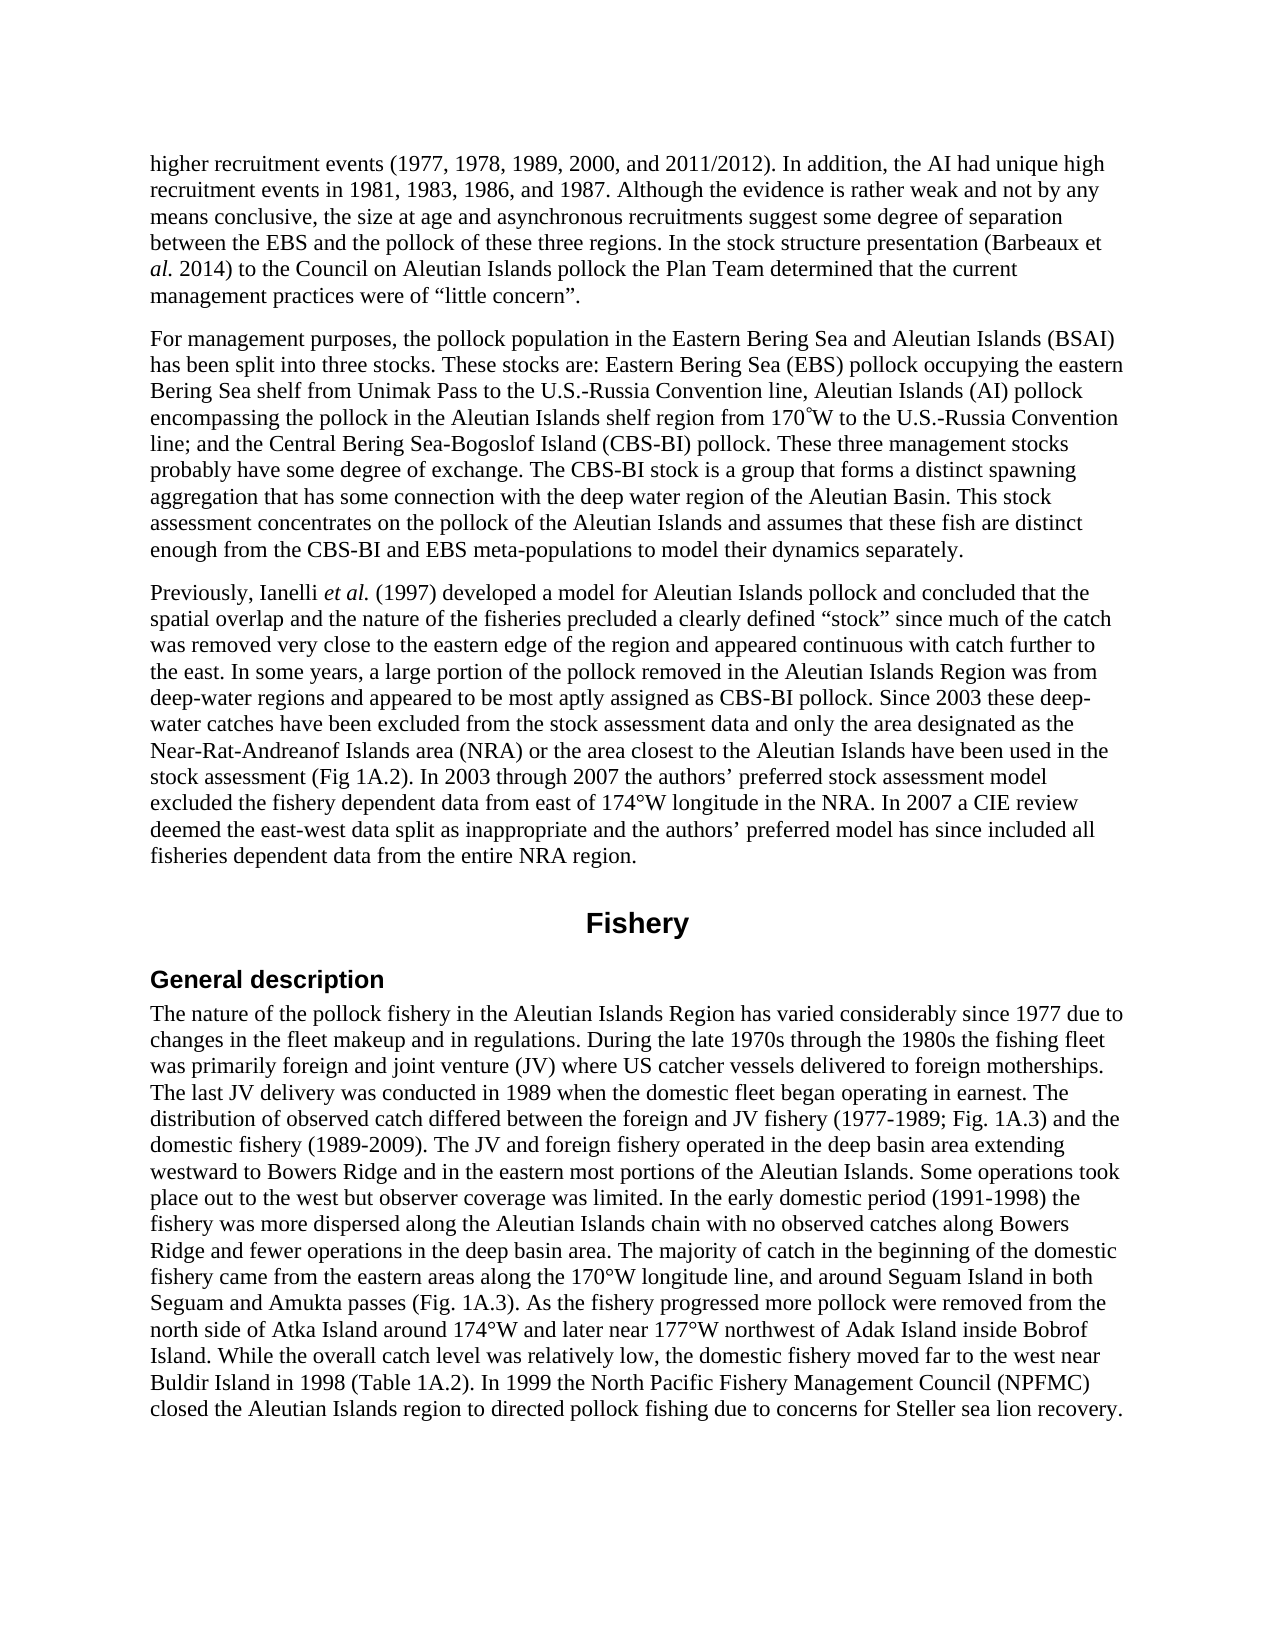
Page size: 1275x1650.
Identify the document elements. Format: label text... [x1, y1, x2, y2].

text The nature of the pollock fishery in the Aleutian Islands Region has varied considerably since 1977 due to changes in the fleet makeup and in regulations. During the late 1970s through the 1980s the fishing fleet was primarily foreign and joint venture (JV) where US catcher vessels delivered to foreign motherships. The last JV delivery was conducted in 1989 when the domestic fleet began operating in earnest. The distribution of observed catch differed between the foreign and JV fishery (1977-1989; Fig. 1A.3) and the domestic fishery (1989-2009). The JV and foreign fishery operated in the deep basin area extending westward to Bowers Ridge and in the eastern most portions of the Aleutian Islands. Some operations took place out to the west but observer coverage was limited. In the early domestic period (1991-1998) the fishery was more dispersed along the Aleutian Islands chain with no observed catches along Bowers Ridge and fewer operations in the deep basin area. The majority of catch in the beginning of the domestic fishery came from the eastern areas along the 170°W longitude line, and around Seguam Island in both Seguam and Amukta passes (Fig. 1A.3). As the fishery progressed more pollock were removed from the north side of Atka Island around 174°W and later near 177°W northwest of Adak Island inside Bobrof Island. While the overall catch level was relatively low, the domestic fishery moved far to the west near Buldir Island in 1998 (Table 1A.2). In 1999 the North Pacific Fishery Management Council (NPFMC) closed the Aleutian Islands region to directed pollock fishing due to concerns for Steller sea lion recovery. [150, 999, 1125, 1421]
text Previously, Ianelli et al. (1997) developed a model for Aleutian Islands pollock and concluded that the spatial overlap and the nature of the fisheries precluded a clearly defined “stock” since much of the catch was removed very close to the eastern edge of the region and appeared continuous with catch further to the east. In some years, a large portion of the pollock removed in the Aleutian Islands Region was from deep-water regions and appeared to be most aptly assigned as CBS-BI pollock. Since 2003 these deep-water catches have been excluded from the stock assessment data and only the area designated as the Near-Rat-Andreanof Islands area (NRA) or the area closest to the Aleutian Islands have been used in the stock assessment (Fig 1A.2). In 2003 through 2007 the authors’ preferred stock assessment model excluded the fishery dependent data from east of 174°W longitude in the NRA. In 2007 a CIE review deemed the east-west data split as inappropriate and the authors’ preferred model has since included all fisheries dependent data from the entire NRA region. [150, 579, 1125, 868]
text For management purposes, the pollock population in the Eastern Bering Sea and Aleutian Islands (BSAI) has been split into three stocks. These stocks are: Eastern Bering Sea (EBS) pollock occupying the eastern Bering Sea shelf from Unimak Pass to the U.S.-Russia Convention line, Aleutian Islands (AI) pollock encompassing the pollock in the Aleutian Islands shelf region from 170W to the U.S.-Russia Convention line; and the Central Bering Sea-Bogoslof Island (CBS-BI) pollock. These three management stocks probably have some degree of exchange. The CBS-BI stock is a group that forms a distinct spawning aggregation that has some connection with the deep water region of the Aleutian Basin. This stock assessment concentrates on the pollock of the Aleutian Islands and assumes that these fish are distinct enough from the CBS-BI and EBS meta-populations to model their dynamics separately. [150, 325, 1125, 562]
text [150, 150, 1125, 308]
subtitle General description [150, 964, 1125, 993]
subtitle Fishery [150, 906, 1125, 939]
